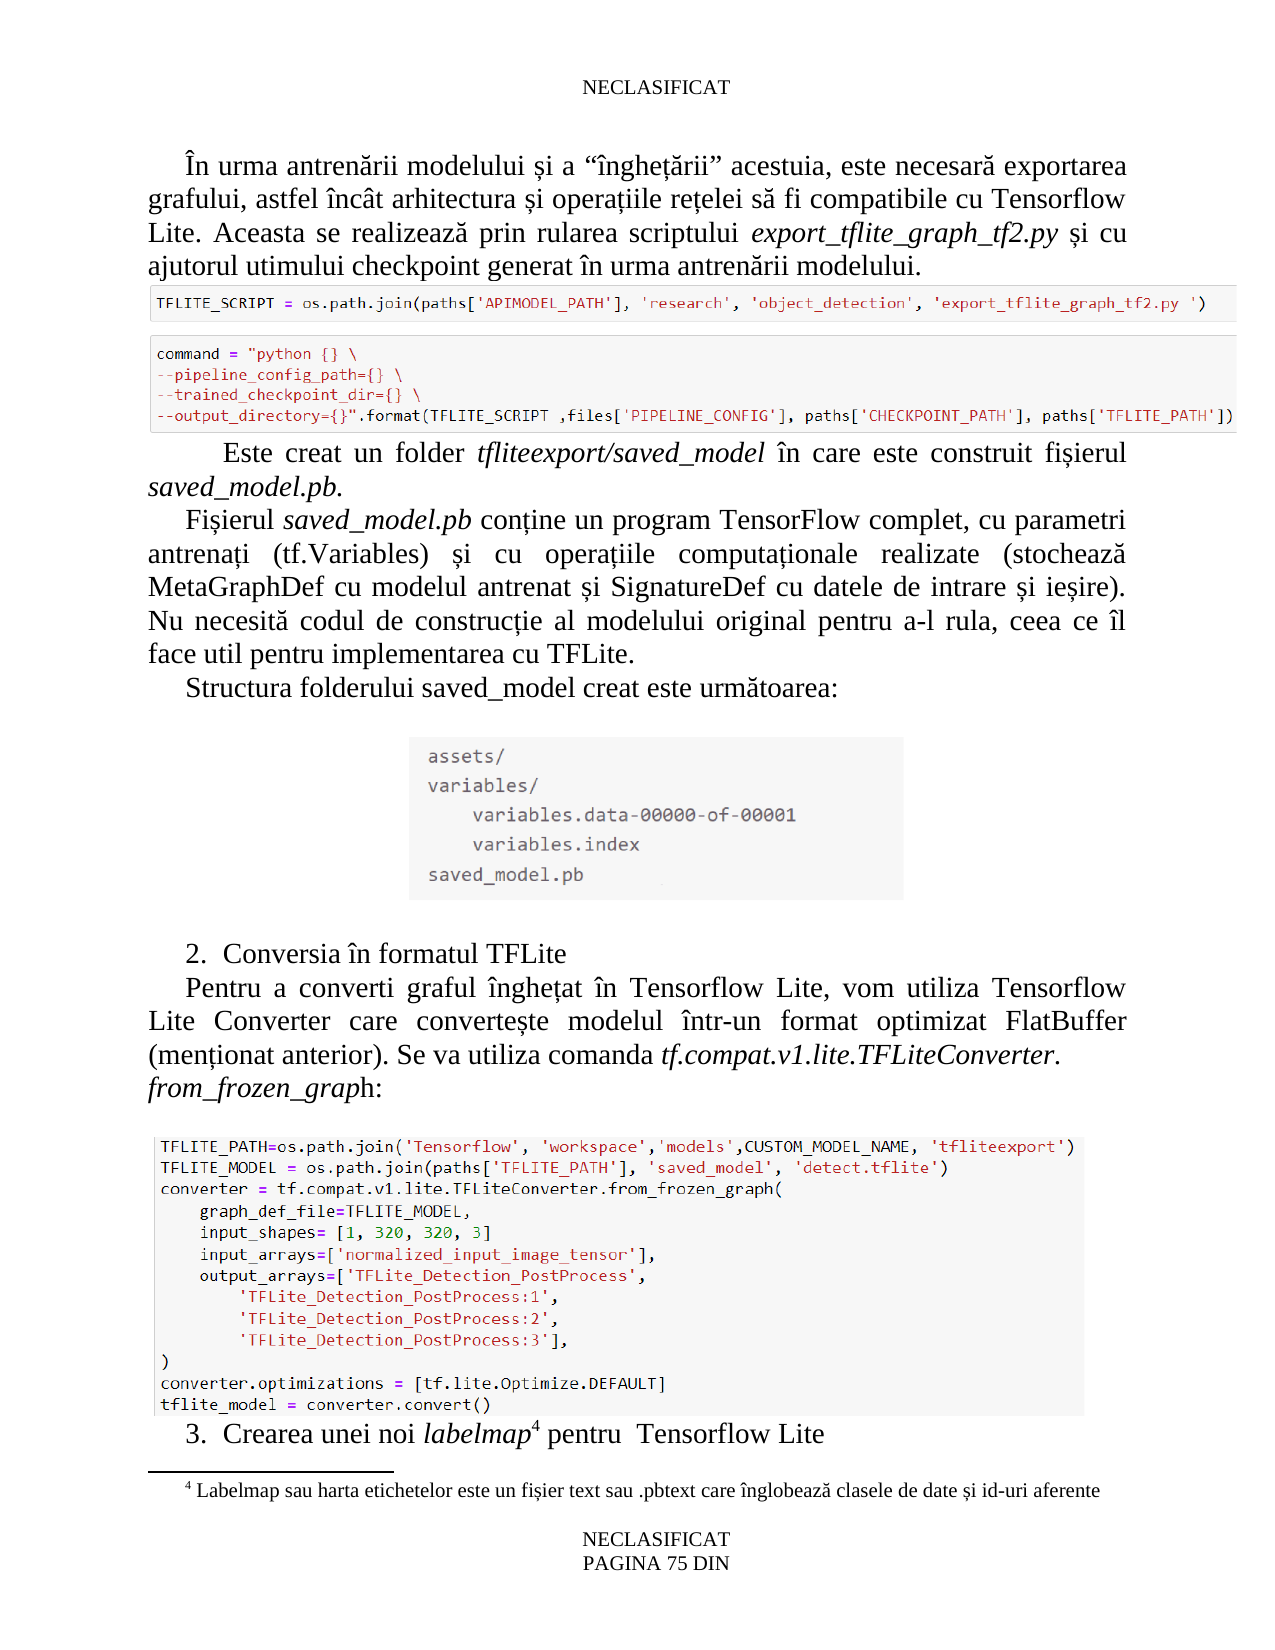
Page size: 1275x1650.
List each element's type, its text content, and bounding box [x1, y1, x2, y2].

text Este creat un folder tfliteexport/saved_model în care este construit fișierul saved_model.pb. [148, 436, 1127, 502]
picture [147, 281, 1237, 436]
list Conversia în formatul TFLite [185, 936, 1127, 970]
text Structura folderului saved_model creat este următoarea: [148, 670, 1127, 704]
text Pentru a converti graful înghețat în Tensorflow Lite, vom utiliza Tensorflow Lite Converter care convertește modelul într-un format optimizat FlatBuffer (menționat anterior). Se va utiliza comanda tf.compat.v1.lite.TFLiteConverter. [148, 970, 1127, 1071]
picture [408, 737, 904, 903]
text Fișierul saved_model.pb conține un program TensorFlow complet, cu parametri antrenați (tf.Variables) și cu operațiile computaționale realizate (stochează MetaGraphDef cu modelul antrenat și SignatureDef cu datele de intrare și ieșire). Nu necesită codul de construcție al modelului original pentru a-l rula, ceea ce îl face util pentru implementarea cu TFLite. [148, 502, 1127, 670]
list Crearea unei noi labelmap pentru Tensorflow Lite [185, 1416, 1127, 1449]
text from_frozen_graph: [148, 1071, 1127, 1104]
text În urma antrenării modelului și a “înghețării” acestuia, este necesară exportarea grafului, astfel încât arhitectura și operațiile rețelei să fi compatibile cu Tensorflow Lite. Aceasta se realizează prin rularea scriptului export_tflite_graph_tf2.py și cu ajutorul utimului checkpoint generat în urma antrenării modelului. [148, 148, 1127, 281]
picture [147, 1137, 1085, 1416]
